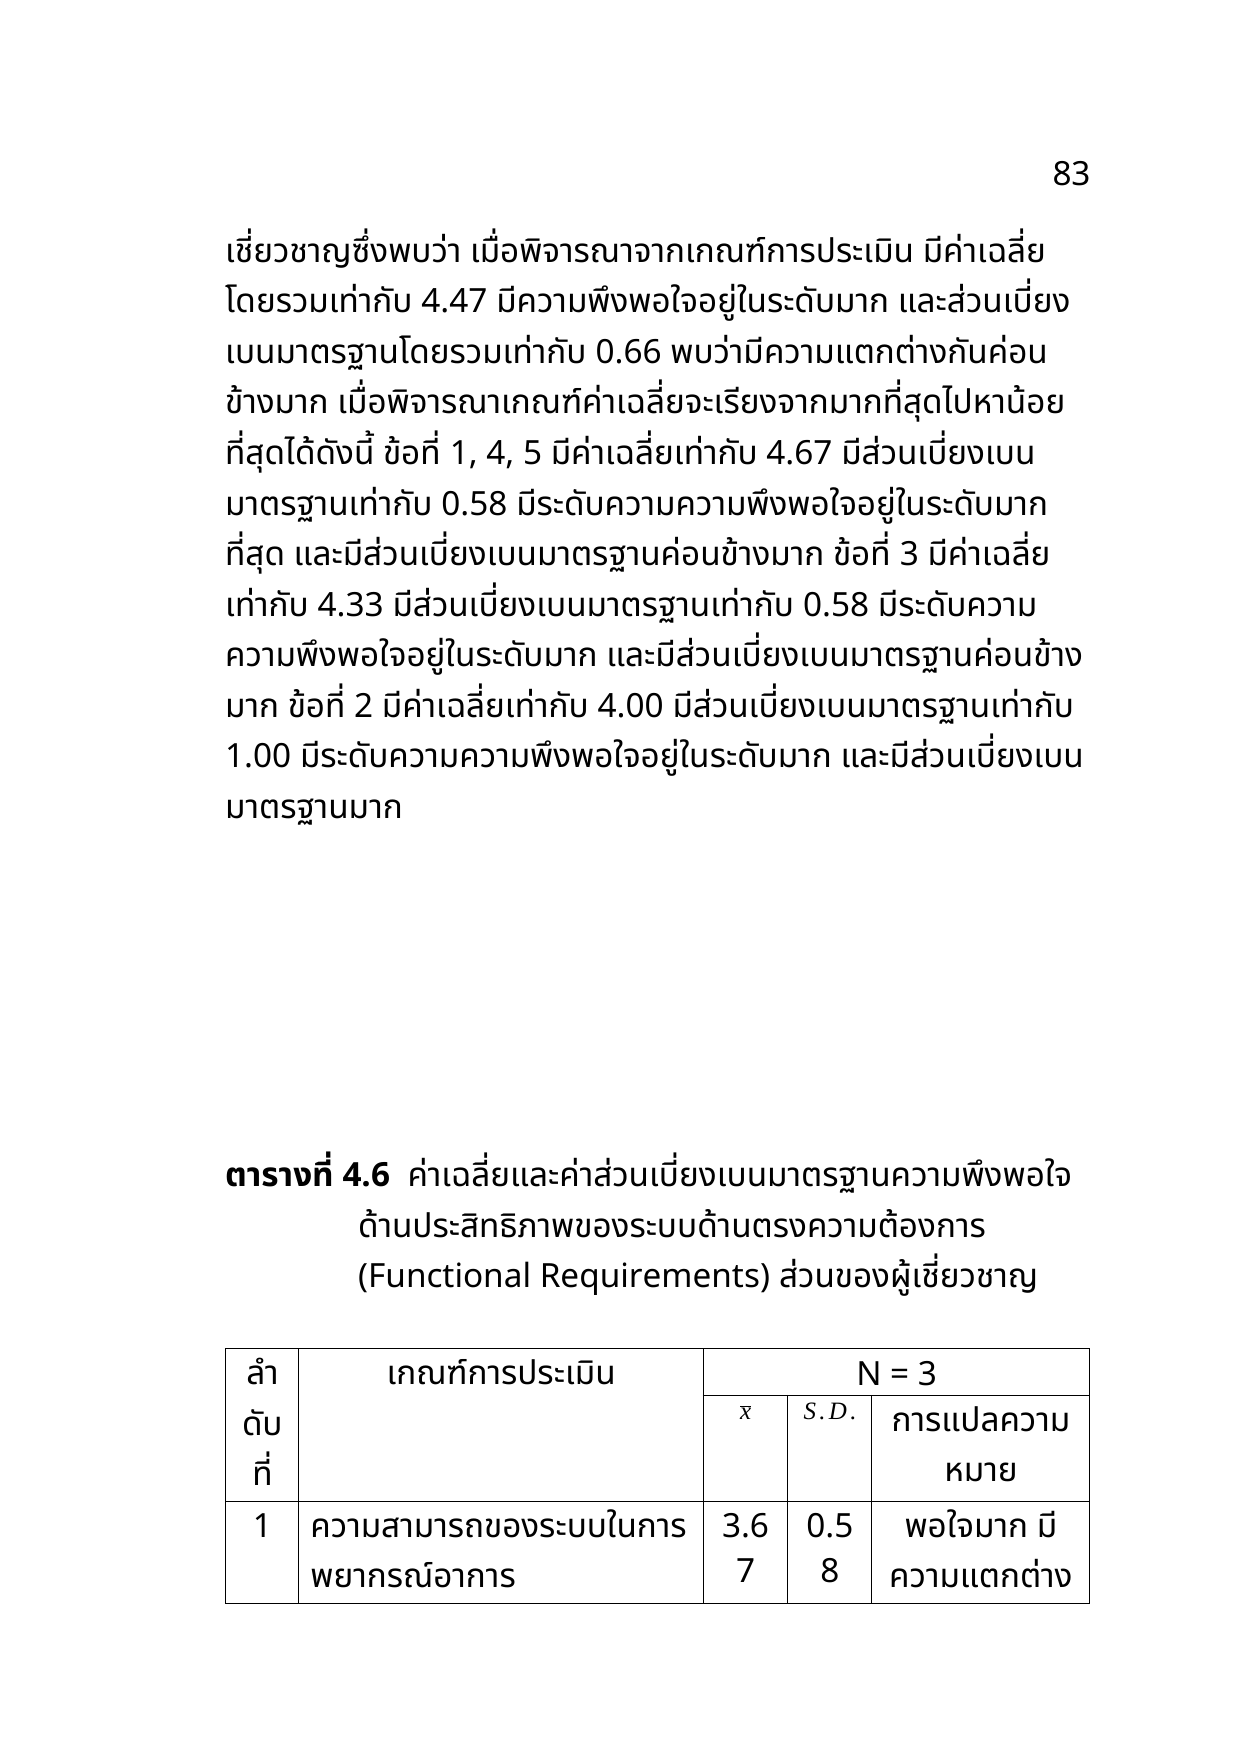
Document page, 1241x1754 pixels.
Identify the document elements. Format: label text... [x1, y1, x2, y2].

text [225, 227, 1090, 833]
table_cell [704, 1396, 787, 1501]
table_cell 3.67 [704, 1502, 787, 1602]
table_cell [788, 1396, 871, 1501]
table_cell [872, 1502, 1089, 1602]
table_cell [299, 1502, 703, 1602]
table_header ลำดับที่ [226, 1349, 298, 1501]
table_cell 0.58 [788, 1502, 871, 1602]
table_header เกณฑ์การประเมิน [299, 1349, 703, 1501]
table_header N = 3 [704, 1349, 1089, 1395]
table_cell 1 [226, 1502, 298, 1602]
list ตารางที่ 4.6 ค่าเฉลี่ยและค่าส่วนเบี่ยงเบนมาตรฐานความพึงพอใจด้านประสิทธิภาพของระบบด้านตรงความต้องการ (Functional Requirements) ส่วนของผู้เชี่ยวชาญ [225, 1151, 1090, 1303]
table_cell การแปลความหมาย [872, 1396, 1089, 1501]
